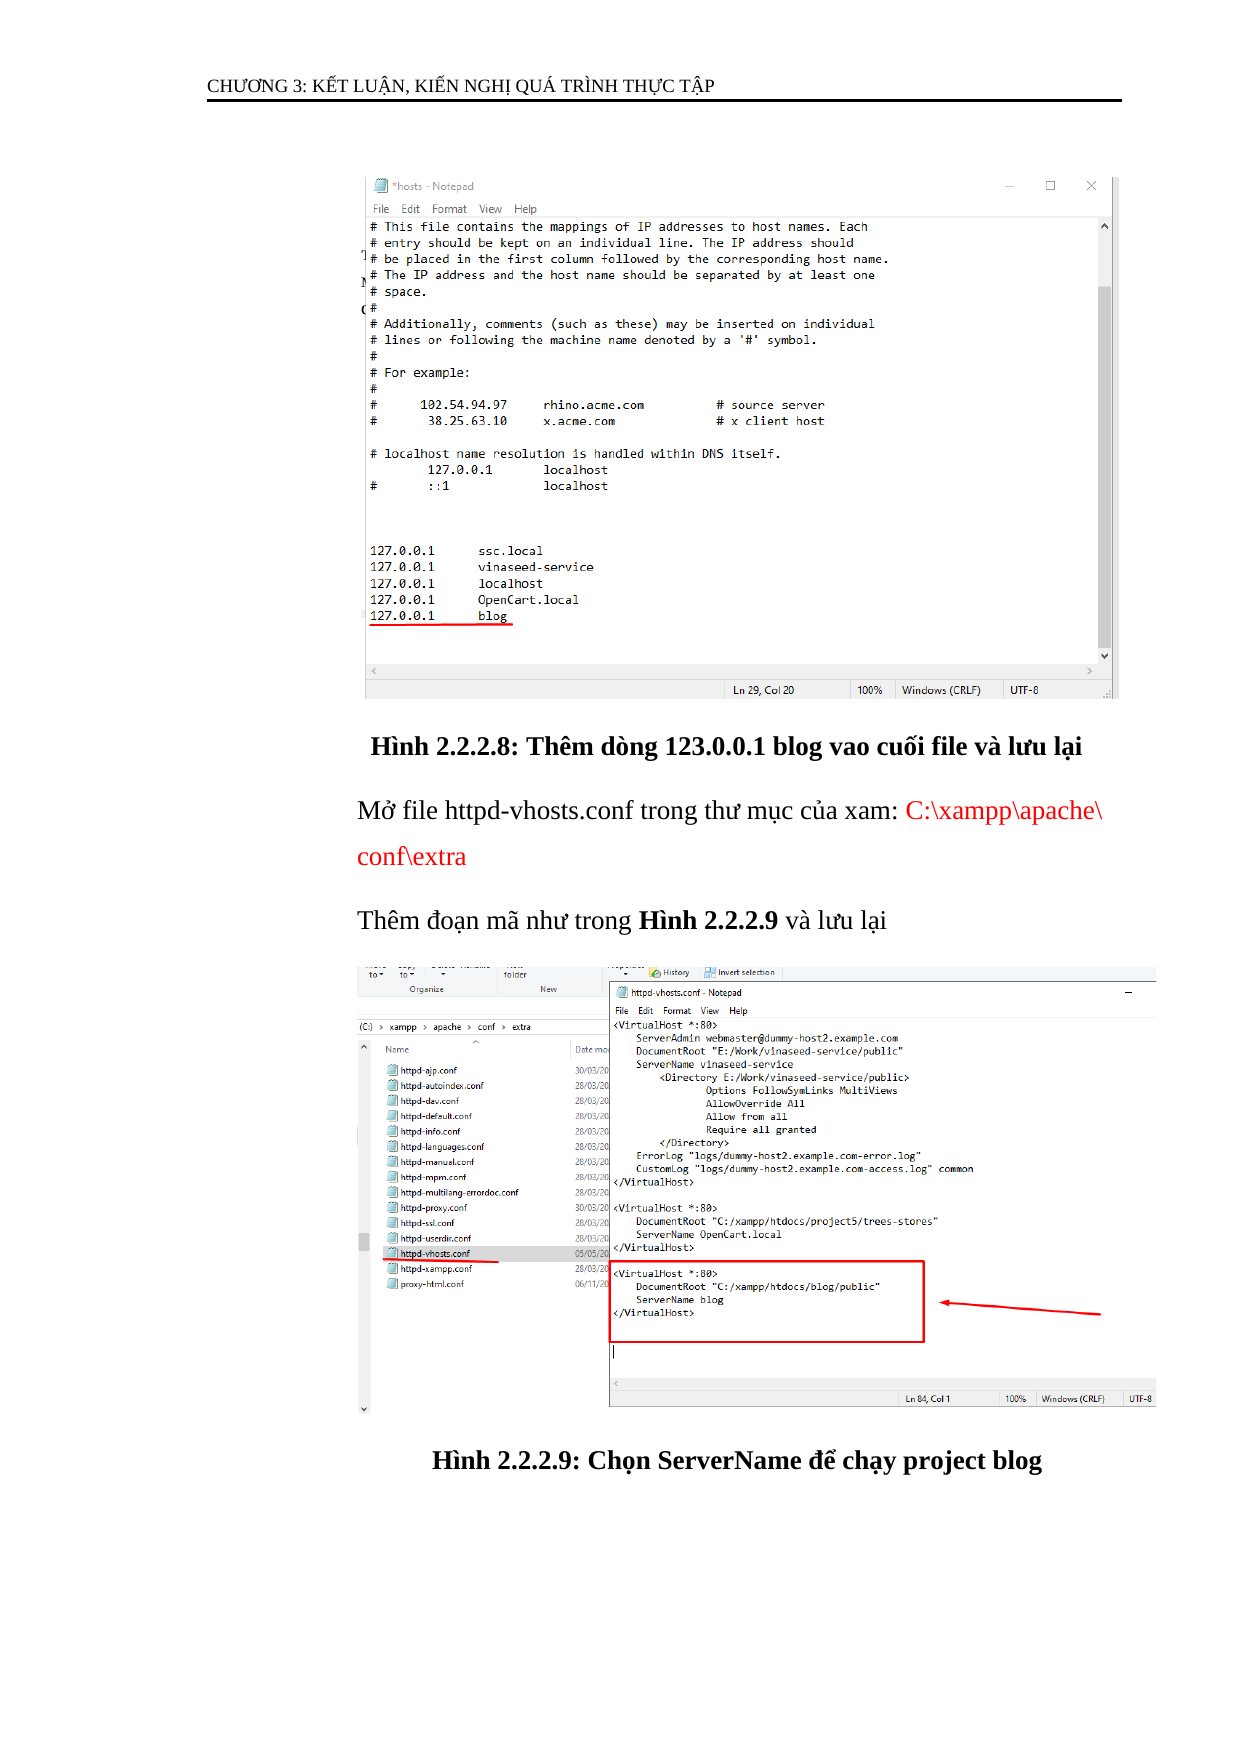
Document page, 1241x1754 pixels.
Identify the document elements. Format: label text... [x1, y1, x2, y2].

picture [356, 967, 1157, 1414]
text Mở file httpd-vhosts.conf trong thư mục của xam: C:\xampp\apache\conf\extra [357, 794, 1122, 872]
picture [356, 177, 1120, 699]
text Hình 2.2.2.9: Chọn ServerName để chạy project blog [357, 1444, 1122, 1475]
text Thêm đoạn mã như trong Hình 2.2.2.9 và lưu lại [357, 904, 1122, 935]
text Hình 2.2.2.8: Thêm dòng 123.0.0.1 blog vao cuối file và lưu lại [207, 731, 1122, 762]
